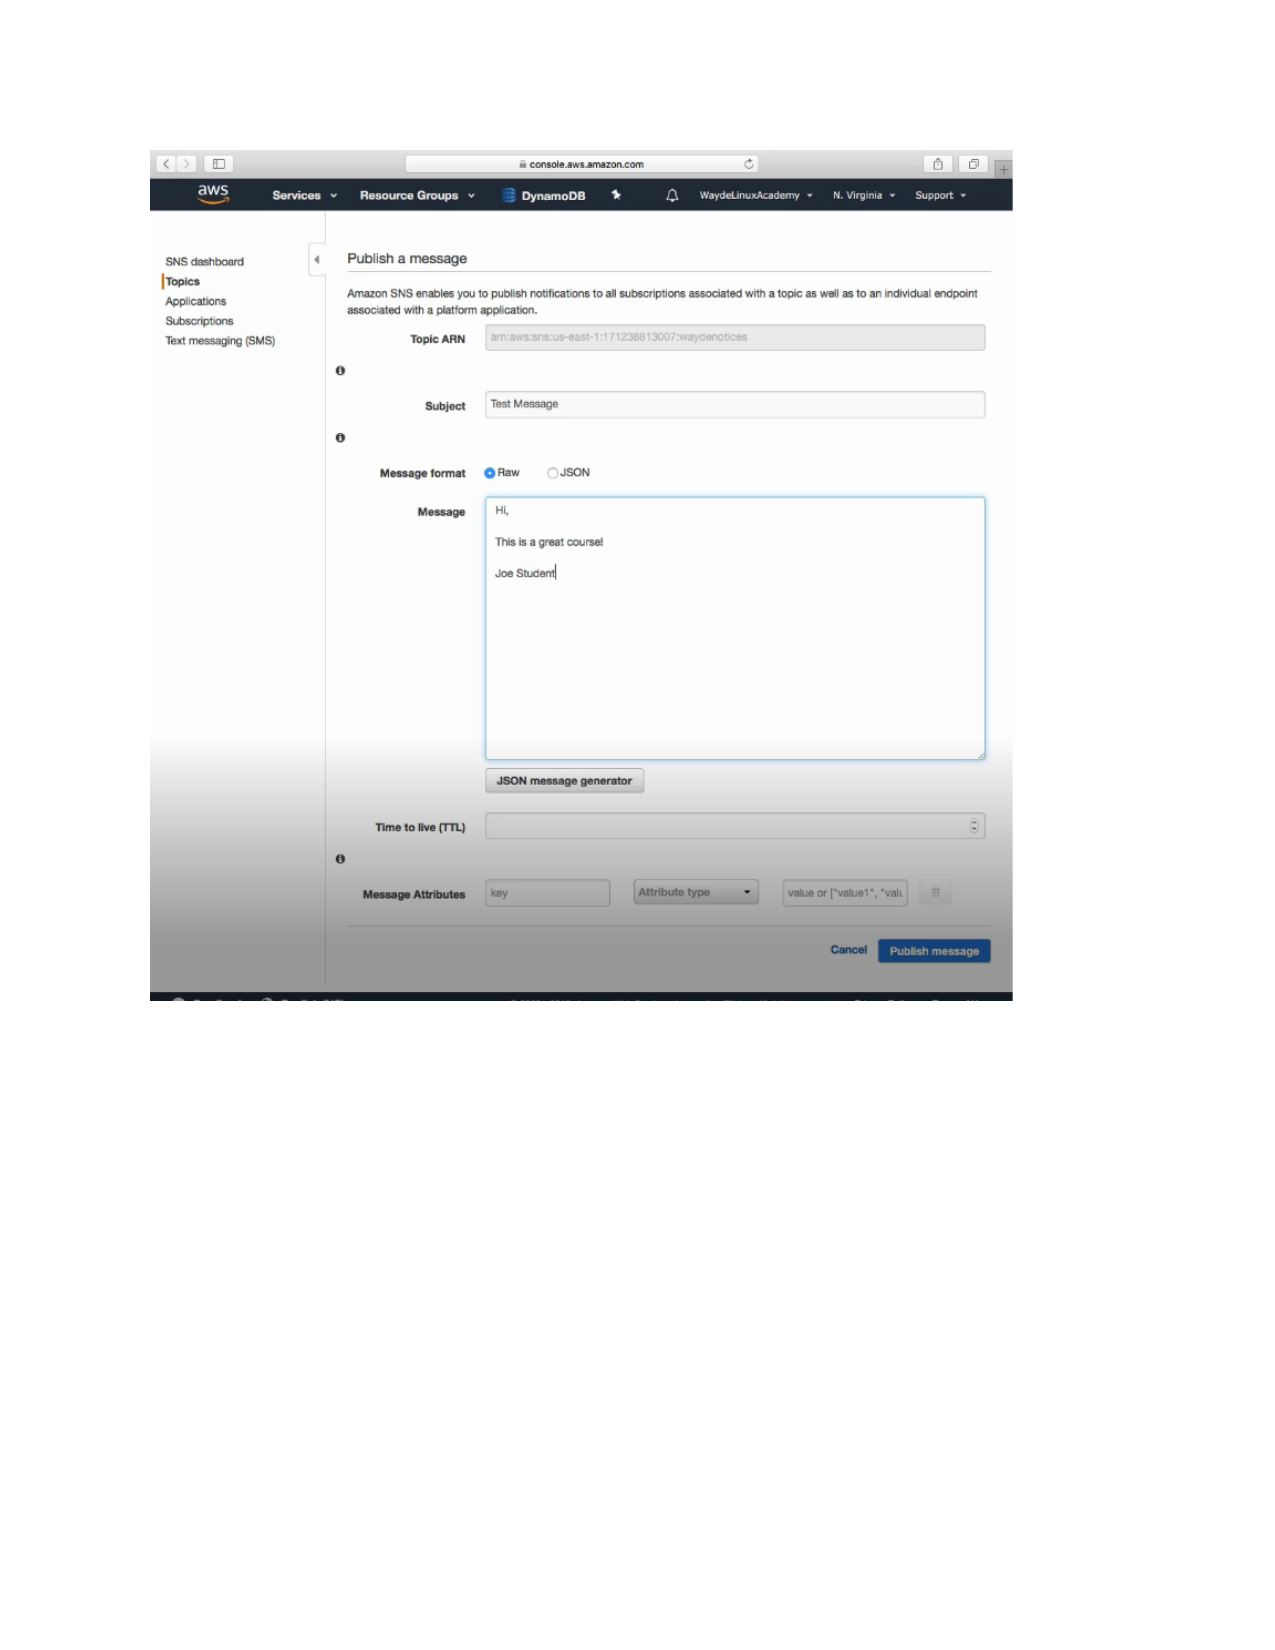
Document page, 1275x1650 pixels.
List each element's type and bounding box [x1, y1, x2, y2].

picture [150, 150, 1013, 1001]
